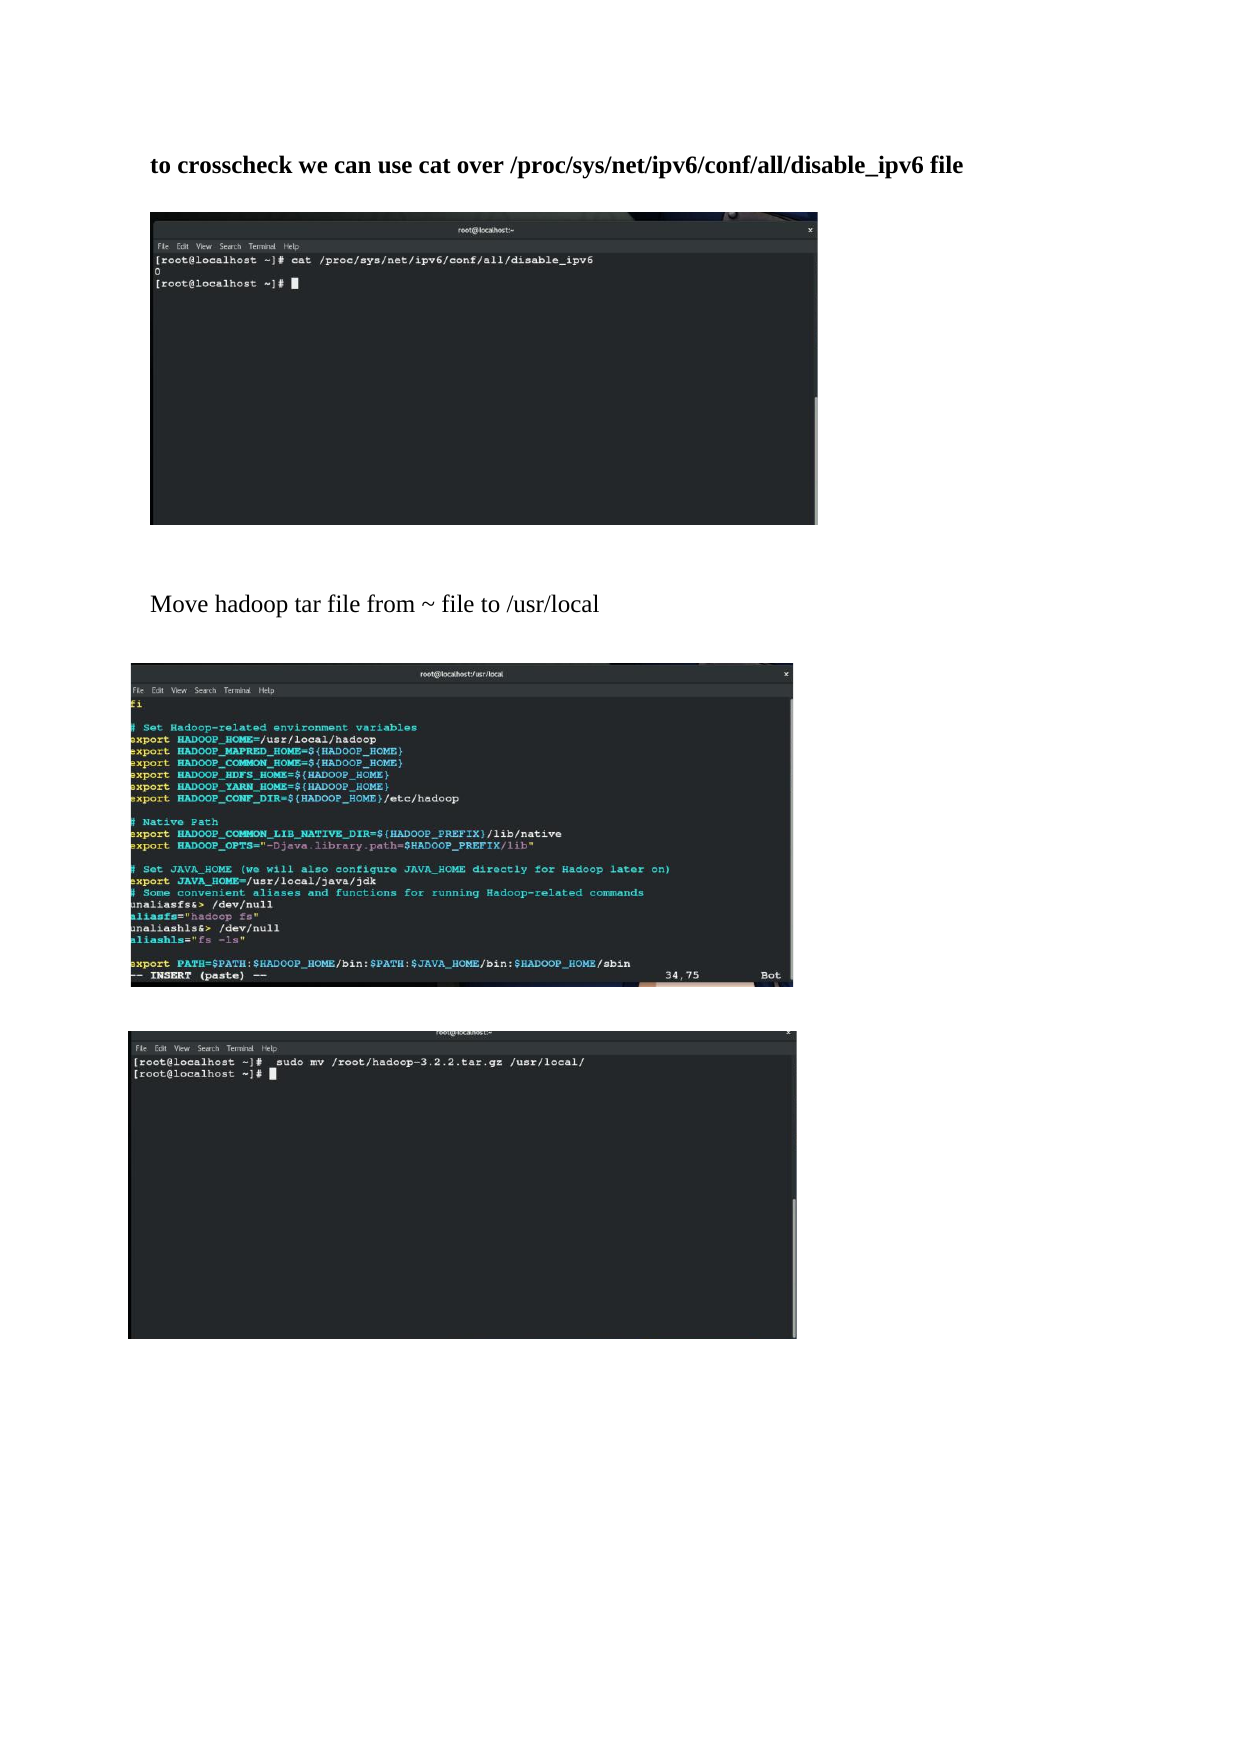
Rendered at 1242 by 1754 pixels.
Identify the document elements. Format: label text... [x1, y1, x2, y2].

text Move hadoop tar file from ~ file to /usr/local [150, 589, 1092, 618]
picture [130, 663, 794, 987]
text to crosscheck we can use cat over /proc/sys/net/ipv6/conf/all/disable_ipv6 file [150, 150, 1092, 179]
picture [150, 212, 818, 525]
picture [128, 1031, 797, 1339]
